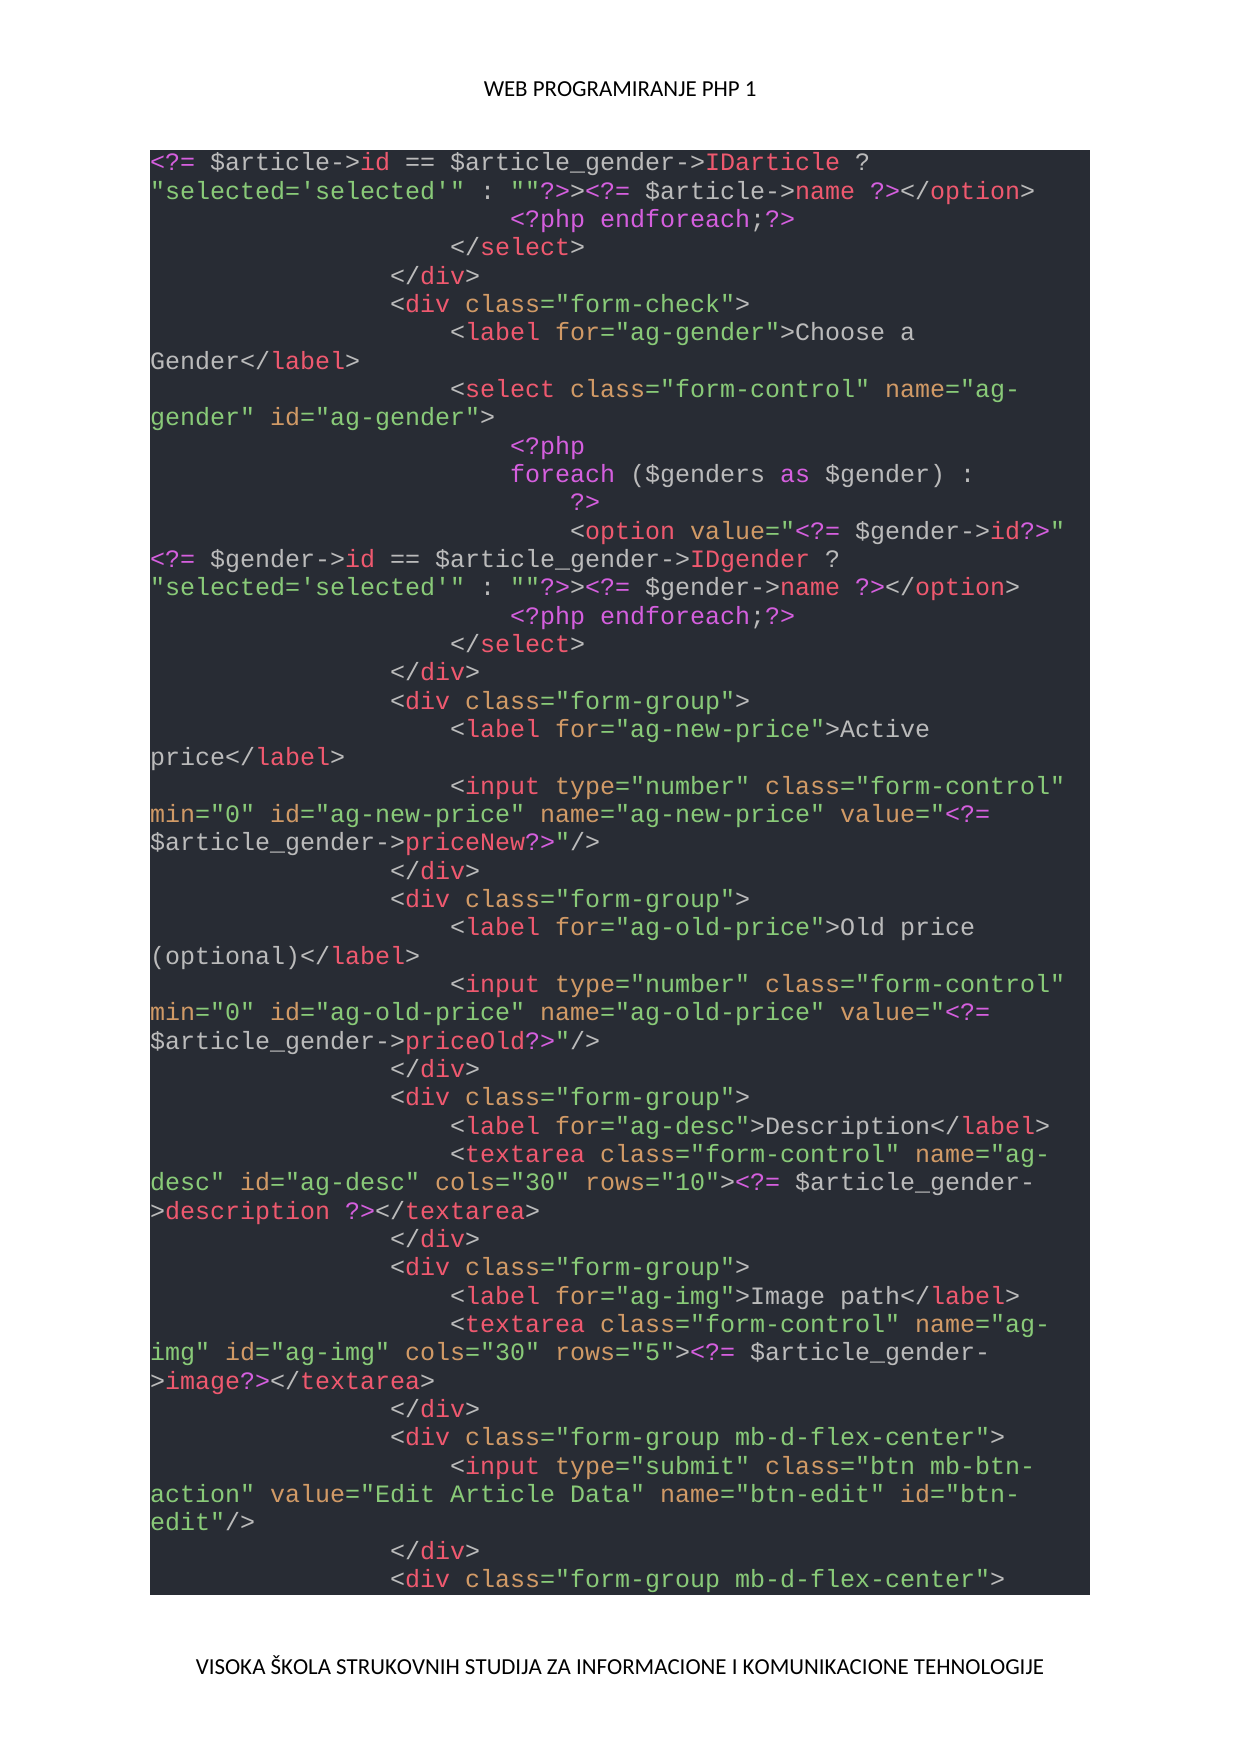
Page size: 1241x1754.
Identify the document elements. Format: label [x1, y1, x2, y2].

text [150, 150, 1090, 1595]
